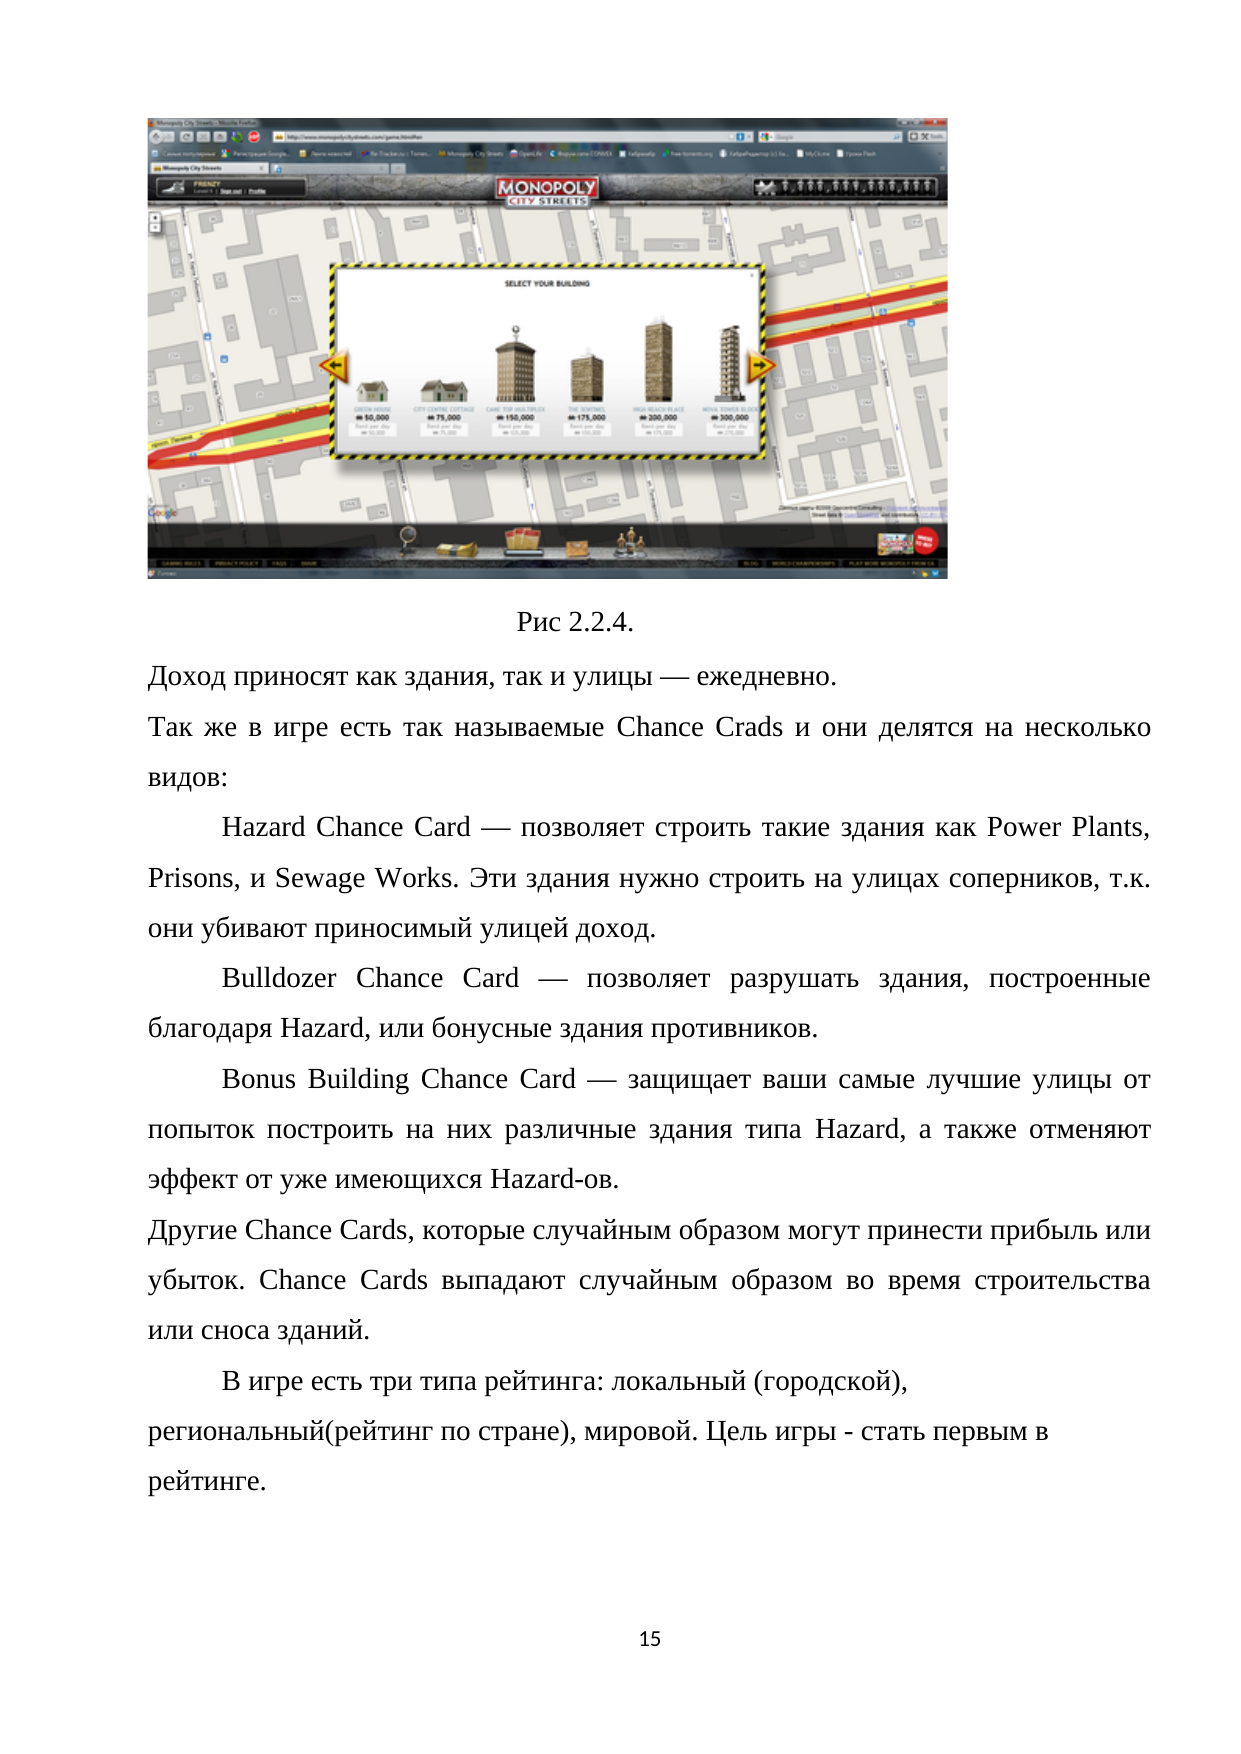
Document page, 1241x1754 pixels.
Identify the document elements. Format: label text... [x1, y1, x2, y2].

text В игре есть три типа рейтинга: локальный (городской), региональный(рейтинг по стране), мировой. Цель игры - стать первым в рейтинге. [148, 1363, 1152, 1497]
text Bulldozer Chance Card — позволяет разрушать здания, построенные благодаря Hazard, или бонусные здания противников. [148, 960, 1152, 1044]
text Рис 2.2.4. [148, 604, 1152, 638]
text Так же в игре есть так называемые Chance Crads и они делятся на несколько видов: [148, 709, 1152, 793]
text Bonus Building Chance Card — защищает ваши самые лучшие улицы от попыток построить на них различные здания типа Hazard, а также отменяют эффект от уже имеющихся Hazard-ов. [148, 1061, 1152, 1195]
text Hazard Chance Card — позволяет строить такие здания как Power Plants, Prisons, и Sewage Works. Эти здания нужно строить на улицах соперников, т.к. они убивают приносимый улицей доход. [148, 809, 1152, 943]
text Доход приносят как здания, так и улицы — ежедневно. [148, 658, 1152, 692]
text Другие Chance Cards, которые случайным образом могут принести прибыль или убыток. Chance Cards выпадают случайным образом во время строительства или сноса зданий. [148, 1212, 1152, 1346]
picture [147, 118, 948, 579]
